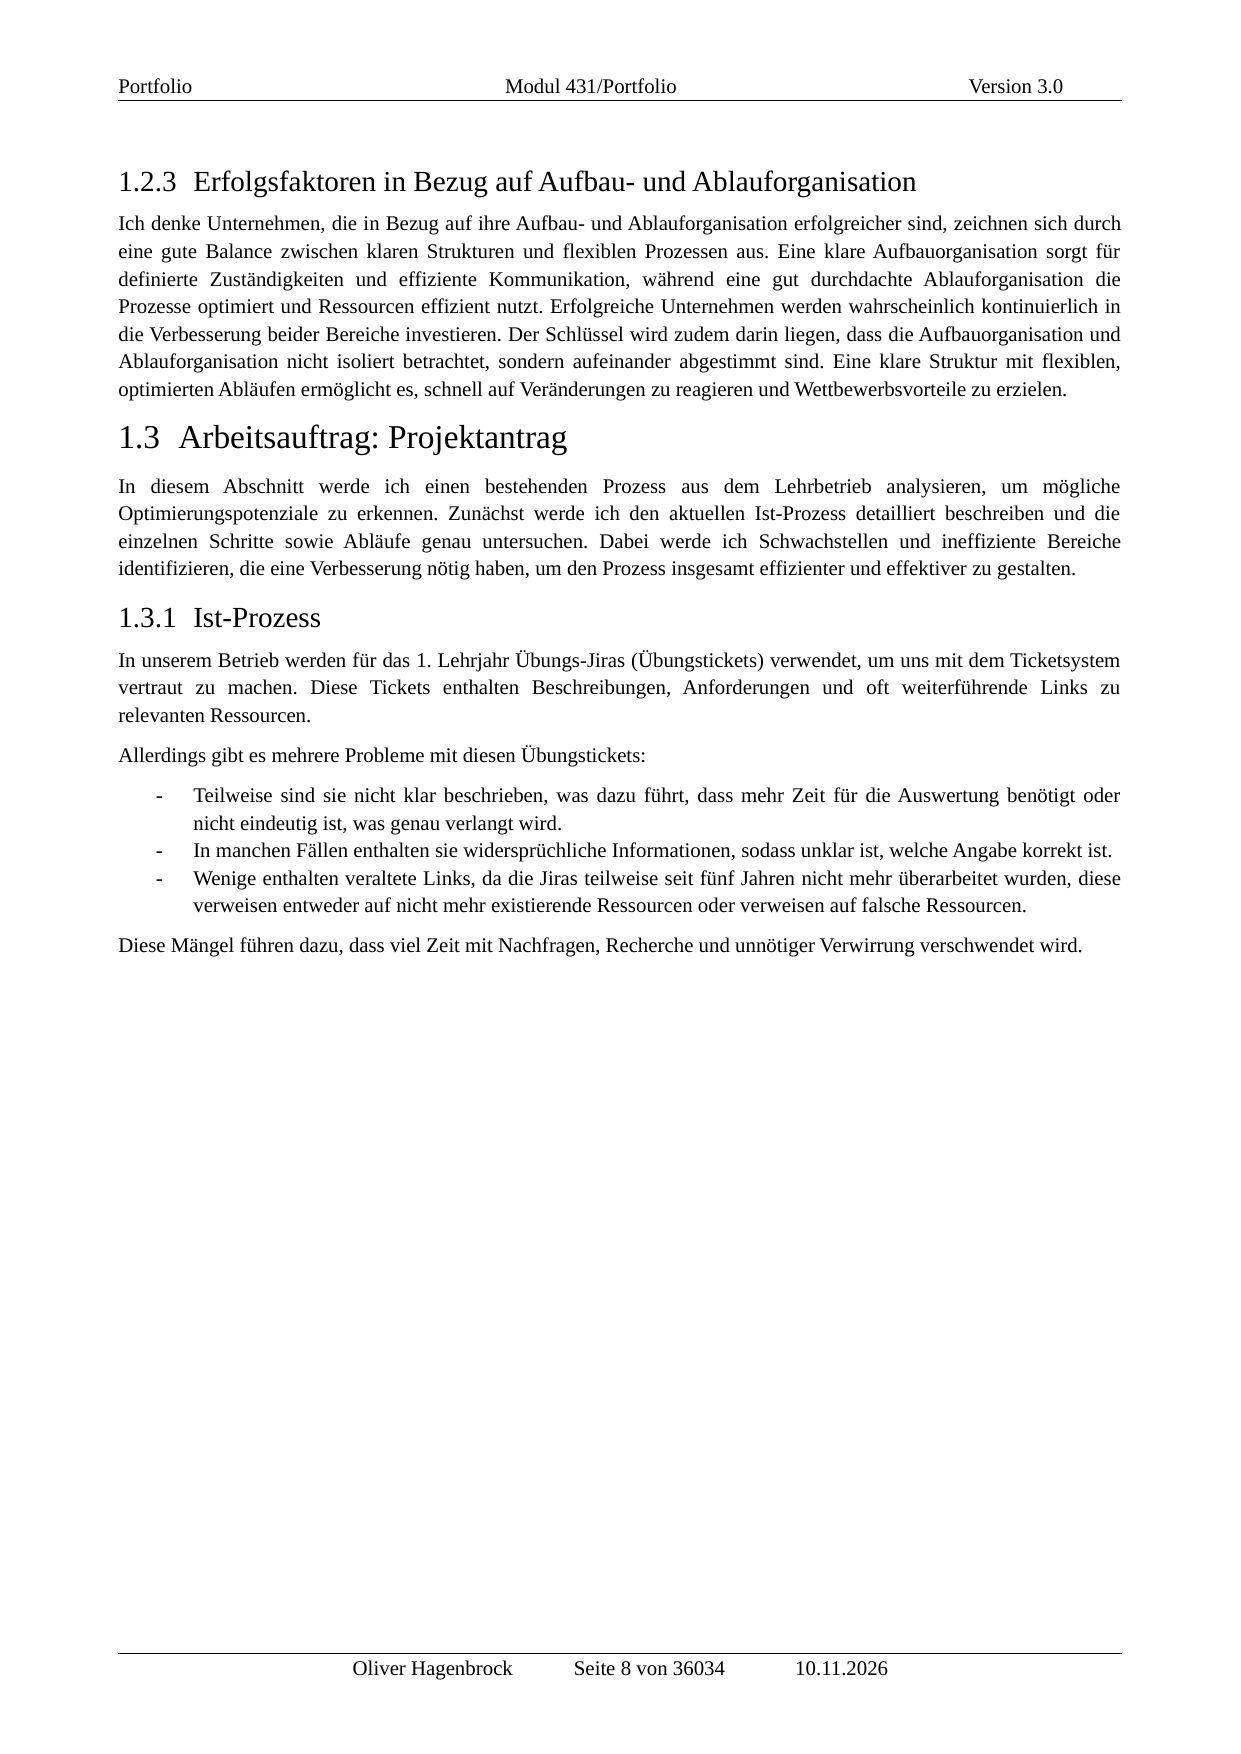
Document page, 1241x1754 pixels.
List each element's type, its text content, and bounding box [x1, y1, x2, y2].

text Diese Mängel führen dazu, dass viel Zeit mit Nachfragen, Recherche und unnötiger Verwirrung verschwendet wird. [118, 933, 1122, 957]
text Allerdings gibt es mehrere Probleme mit diesen Übungstickets: [118, 743, 1122, 767]
text Ich denke Unternehmen, die in Bezug auf ihre Aufbau- und Ablauforganisation erfolgreicher sind, zeichnen sich durch eine gute Balance zwischen klaren Strukturen und flexiblen Prozessen aus. Eine klare Aufbauorganisation sorgt für definierte Zuständigkeiten und effiziente Kommunikation, während eine gut durchdachte Ablauforganisation die Prozesse optimiert und Ressourcen effizient nutzt. Erfolgreiche Unternehmen werden wahrscheinlich kontinuierlich in die Verbesserung beider Bereiche investieren. Der Schlüssel wird zudem darin liegen, dass die Aufbauorganisation und Ablauforganisation nicht isoliert betrachtet, sondern aufeinander abgestimmt sind. Eine klare Struktur mit flexiblen, optimierten Abläufen ermöglicht es, schnell auf Veränderungen zu reagieren und Wettbewerbsvorteile zu erzielen. [118, 211, 1122, 401]
list Teilweise sind sie nicht klar beschrieben, was dazu führt, dass mehr Zeit für die Auswertung benötigt oder nicht eindeutig ist, was genau verlangt wird. [156, 783, 1122, 834]
text In diesem Abschnitt werde ich einen bestehenden Prozess aus dem Lehrbetrieb analysieren, um mögliche Optimierungspotenziale zu erkennen. Zunächst werde ich den aktuellen Ist-Prozess detailliert beschreiben und die einzelnen Schritte sowie Abläufe genau untersuchen. Dabei werde ich Schwachstellen und ineffiziente Bereiche identifizieren, die eine Verbesserung nötig haben, um den Prozess insgesamt effizienter und effektiver zu gestalten. [118, 473, 1122, 580]
list Wenige enthalten veraltete Links, da die Jiras teilweise seit fünf Jahren nicht mehr überarbeitet wurden, diese verweisen entweder auf nicht mehr existierende Ressourcen oder verweisen auf falsche Ressourcen. [156, 866, 1122, 917]
text In unserem Betrieb werden für das 1. Lehrjahr Übungs-Jiras (Übungstickets) verwendet, um uns mit dem Ticketsystem vertraut zu machen. Diese Tickets enthalten Beschreibungen, Anforderungen und oft weiterführende Links zu relevanten Ressourcen. [118, 647, 1122, 727]
subtitle Ist-Prozess [118, 601, 1122, 634]
subtitle Erfolgsfaktoren in Bezug auf Aufbau- und Ablauforganisation [118, 164, 1122, 198]
list In manchen Fällen enthalten sie widersprüchliche Informationen, sodass unklar ist, welche Angabe korrekt ist. [156, 838, 1122, 862]
subtitle Arbeitsauftrag: Projektantrag [118, 417, 1122, 455]
